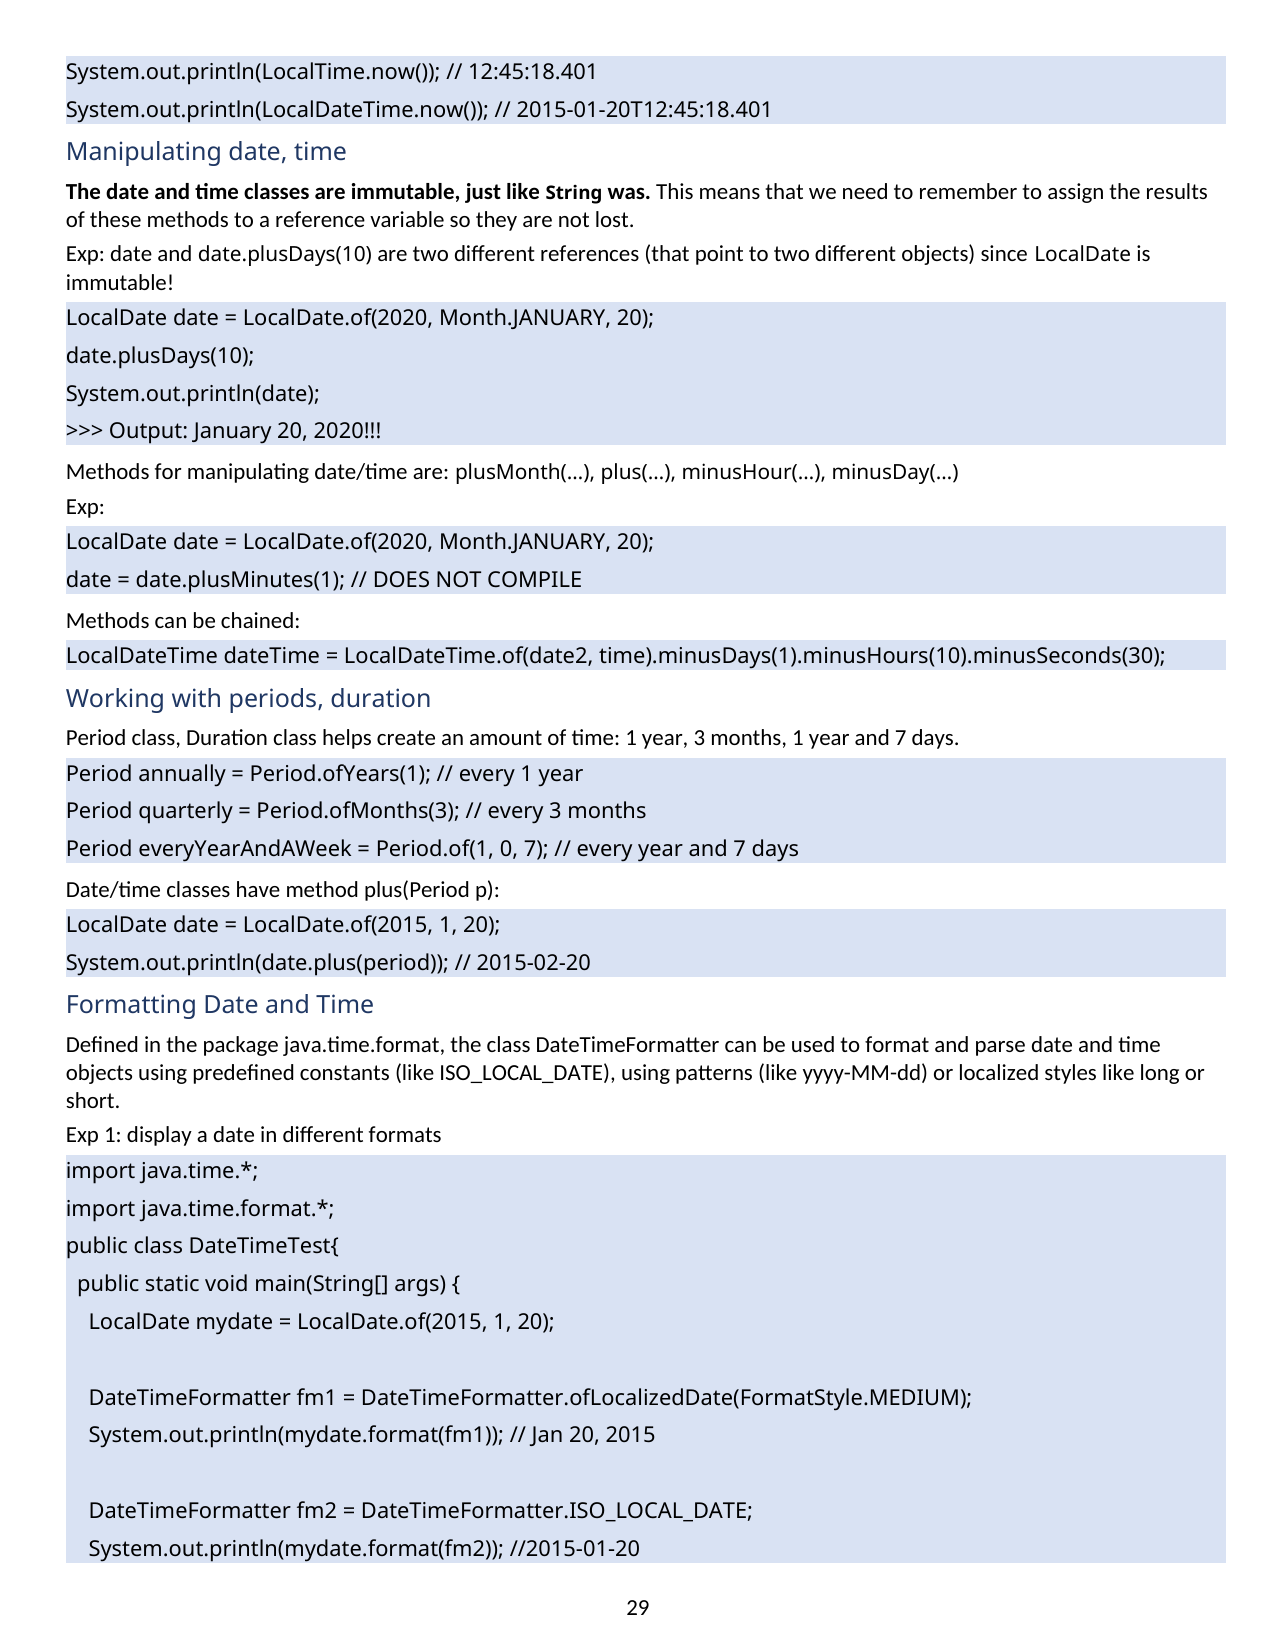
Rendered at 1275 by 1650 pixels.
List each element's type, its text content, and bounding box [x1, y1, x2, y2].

text System.out.println(mydate.format(fm1)); // Jan 20, 2015 [66, 1419, 1226, 1449]
text >>> Output: January 20, 2020!!! [66, 415, 1226, 445]
text LocalDateTime dateTime = LocalDateTime.of(date2, time).minusDays(1).minusHours(10).minusSeconds(30); [66, 640, 1226, 670]
subtitle Manipulating date, time [66, 134, 1209, 168]
text date = date.plusMinutes(1); // DOES NOT COMPILE [66, 564, 1226, 594]
text System.out.println(date.plus(period)); // 2015-02-20 [66, 947, 1226, 977]
text Defined in the package java.time.format, the class DateTimeFormatter can be used to format and parse date and time objects using predefined constants (like ISO_LOCAL_DATE), using patterns (like yyyy-MM-dd) or localized styles like long or short. [66, 1030, 1209, 1114]
text LocalDate date = LocalDate.of(2020, Month.JANUARY, 20); [66, 526, 1226, 556]
text LocalDate date = LocalDate.of(2020, Month.JANUARY, 20); [66, 302, 1226, 332]
text Exp: date and date.plusDays(10) are two different references (that point to two different objects) since LocalDate is immutable! [66, 239, 1209, 296]
text date.plusDays(10); [66, 340, 1226, 369]
text Methods can be chained: [66, 606, 1209, 634]
text System.out.println(mydate.format(fm2)); //2015-01-20 [66, 1533, 1226, 1563]
text System.out.println(date); [66, 378, 1226, 407]
text public static void main(String[] args) { [66, 1268, 1226, 1298]
subtitle Formatting Date and Time [66, 987, 1209, 1021]
text Methods for manipulating date/time are: plusMonth(…), plus(…), minusHour(…), minusDay(…) [66, 457, 1209, 486]
text DateTimeFormatter fm2 = DateTimeFormatter.ISO_LOCAL_DATE; [66, 1495, 1226, 1525]
text The date and time classes are immutable, just like String was. This means that we need to remember to assign the results of these methods to a reference variable so they are not lost. [66, 177, 1209, 233]
text Exp: [66, 492, 1209, 520]
text import java.time.format.*; [66, 1193, 1226, 1222]
text System.out.println(LocalDateTime.now()); // 2015-01-20T12:45:18.401 [66, 94, 1226, 124]
text Exp 1: display a date in different formats [66, 1121, 1209, 1148]
text public class DateTimeTest{ [66, 1230, 1226, 1260]
text LocalDate mydate = LocalDate.of(2015, 1, 20); [66, 1306, 1226, 1336]
text Period class, Duration class helps create an amount of time: 1 year, 3 months, 1 year and 7 days. [66, 723, 1209, 751]
text import java.time.*; [66, 1155, 1226, 1184]
text DateTimeFormatter fm1 = DateTimeFormatter.ofLocalizedDate(FormatStyle.MEDIUM); [66, 1382, 1226, 1411]
text Period everyYearAndAWeek = Period.of(1, 0, 7); // every year and 7 days [66, 833, 1226, 863]
text Period annually = Period.ofYears(1); // every 1 year [66, 758, 1226, 787]
subtitle Working with periods, duration [66, 680, 1209, 714]
text Period quarterly = Period.ofMonths(3); // every 3 months [66, 795, 1226, 825]
text LocalDate date = LocalDate.of(2015, 1, 20); [66, 909, 1226, 939]
text Date/time classes have method plus(Period p): [66, 875, 1209, 903]
text System.out.println(LocalTime.now()); // 12:45:18.401 [66, 56, 1226, 86]
